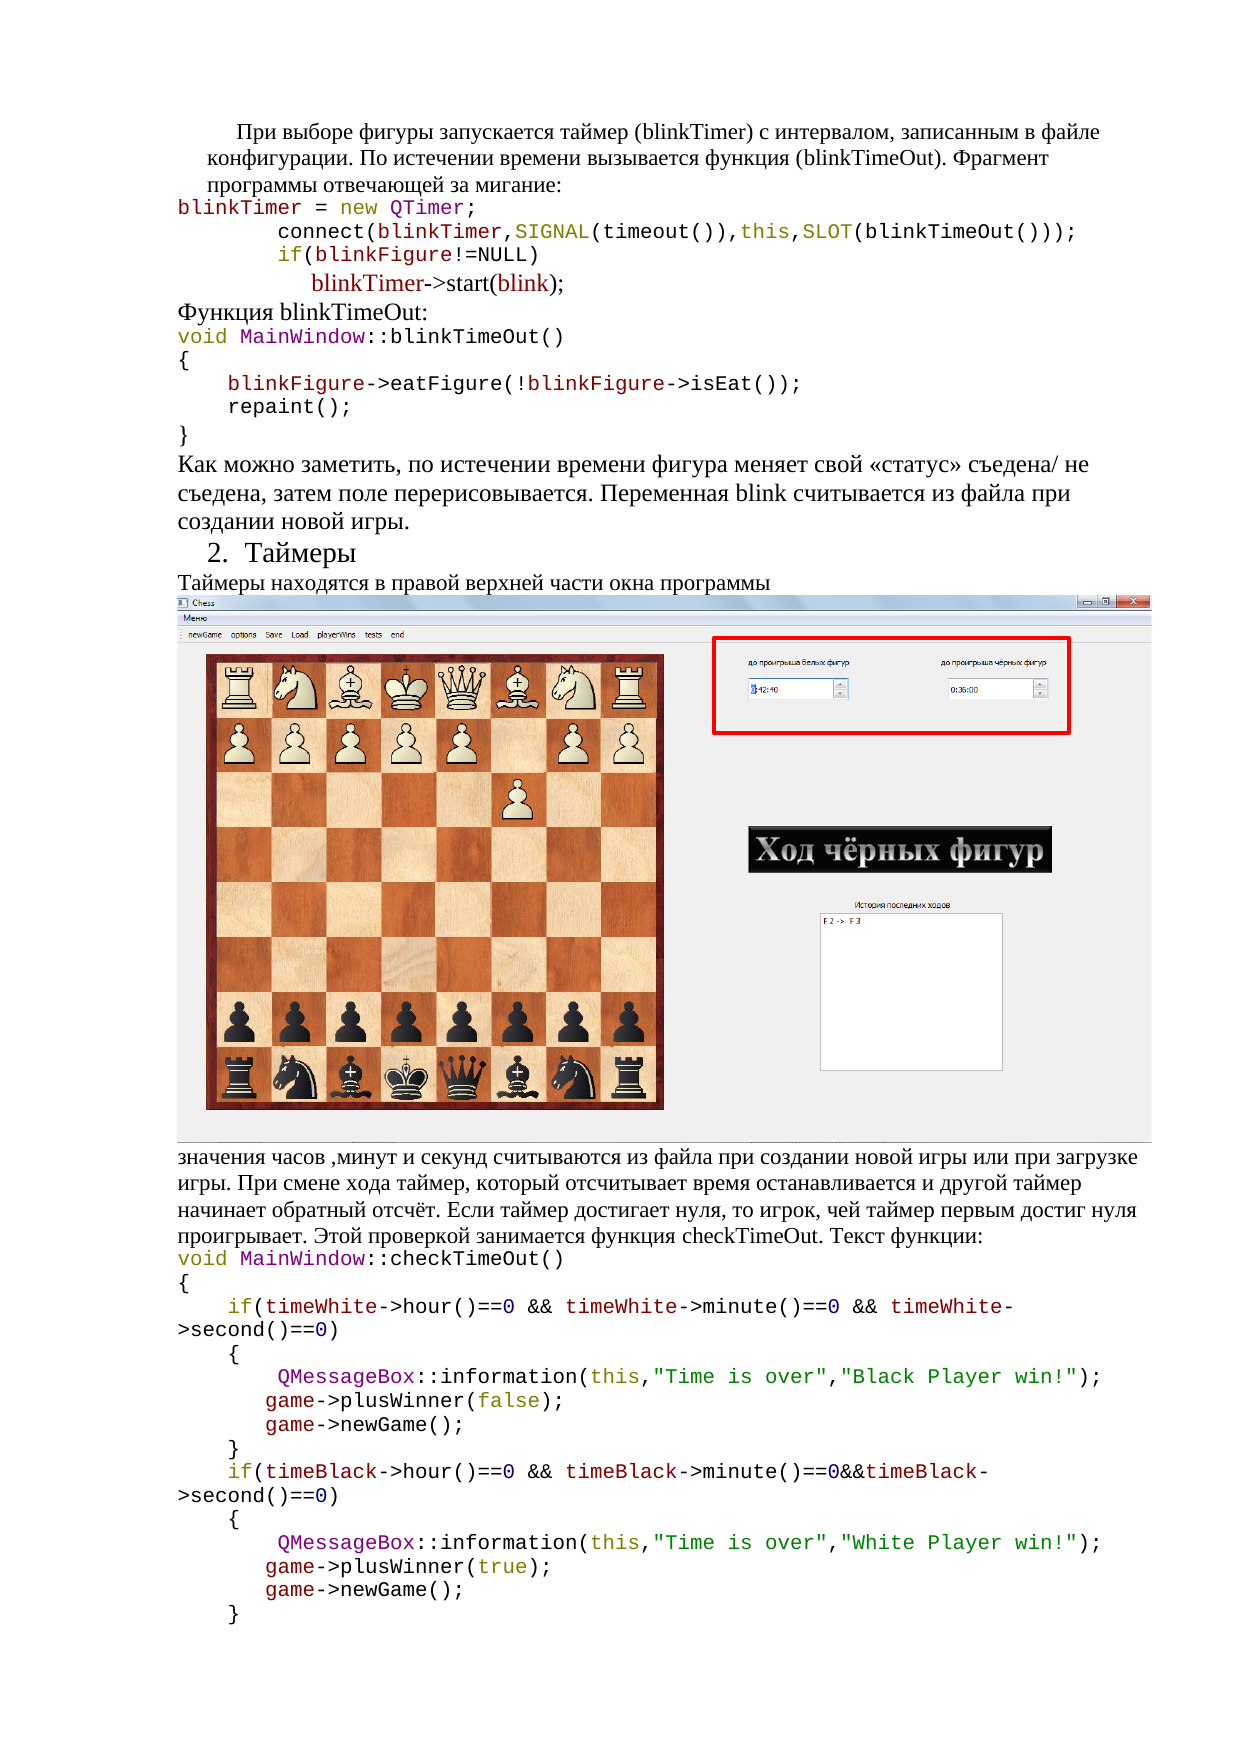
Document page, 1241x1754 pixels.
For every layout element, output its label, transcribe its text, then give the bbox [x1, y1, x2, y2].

text { [177, 1508, 1152, 1532]
text void MainWindow::checkTimeOut() [177, 1248, 1152, 1272]
text connect(blinkTimer,SIGNAL(timeout()),this,SLOT(blinkTimeOut())); [177, 221, 1152, 244]
text QMessageBox::information(this,"Time is over","White Player win!"); [177, 1532, 1152, 1556]
text Как можно заметить, по истечении времени фигура меняет свой «статус» съедена/ не съедена, затем поле перерисовывается. Переменная blink считывается из файла при создании новой игры. [177, 449, 1152, 535]
text void MainWindow::blinkTimeOut() [177, 326, 1152, 349]
text repaint(); [177, 397, 1152, 420]
list Таймеры [207, 535, 1152, 569]
text } [177, 420, 1152, 449]
text game->plusWinner(false); [177, 1390, 1152, 1414]
text { [177, 1343, 1152, 1367]
text game->newGame(); [177, 1579, 1152, 1603]
text if(timeBlack->hour()==0 && timeBlack->minute()==0&&timeBlack->second()==0) [177, 1461, 1152, 1508]
text blinkTimer = new QTimer; [177, 197, 1152, 221]
text if(blinkFigure!=NULL) [177, 244, 1152, 268]
text Функция blinkTimeOut: [177, 297, 1152, 326]
text game->plusWinner(true); [177, 1556, 1152, 1579]
text blinkFigure->eatFigure(!blinkFigure->isEat()); [177, 373, 1152, 397]
text QMessageBox::information(this,"Time is over","Black Player win!"); [177, 1367, 1152, 1390]
text значения часов ,минут и секунд считываются из файла при создании новой игры или при загрузке игры. При смене хода таймер, который отсчитывает время останавливается и другой таймер начинает обратный отсчёт. Если таймер достигает нуля, то игрок, чей таймер первым достиг нуля проигрывает. Этой проверкой занимается функция checkTimeOut. Текст функции: [177, 1143, 1152, 1248]
text { [177, 1272, 1152, 1296]
text blinkTimer->start(blink); [207, 268, 1152, 297]
text game->newGame(); [177, 1414, 1152, 1437]
text } [177, 1437, 1152, 1461]
text { [177, 349, 1152, 373]
picture [177, 595, 1152, 1143]
text При выборе фигуры запускается таймер (blinkTimer) с интервалом, записанным в файле конфигурации. По истечении времени вызывается функция (blinkTimeOut). Фрагмент программы отвечающей за мигание: [207, 118, 1152, 197]
text Таймеры находятся в правой верхней части окна программы [177, 569, 1152, 595]
text if(timeWhite->hour()==0 && timeWhite->minute()==0 && timeWhite->second()==0) [177, 1296, 1152, 1343]
text } [177, 1603, 1152, 1627]
